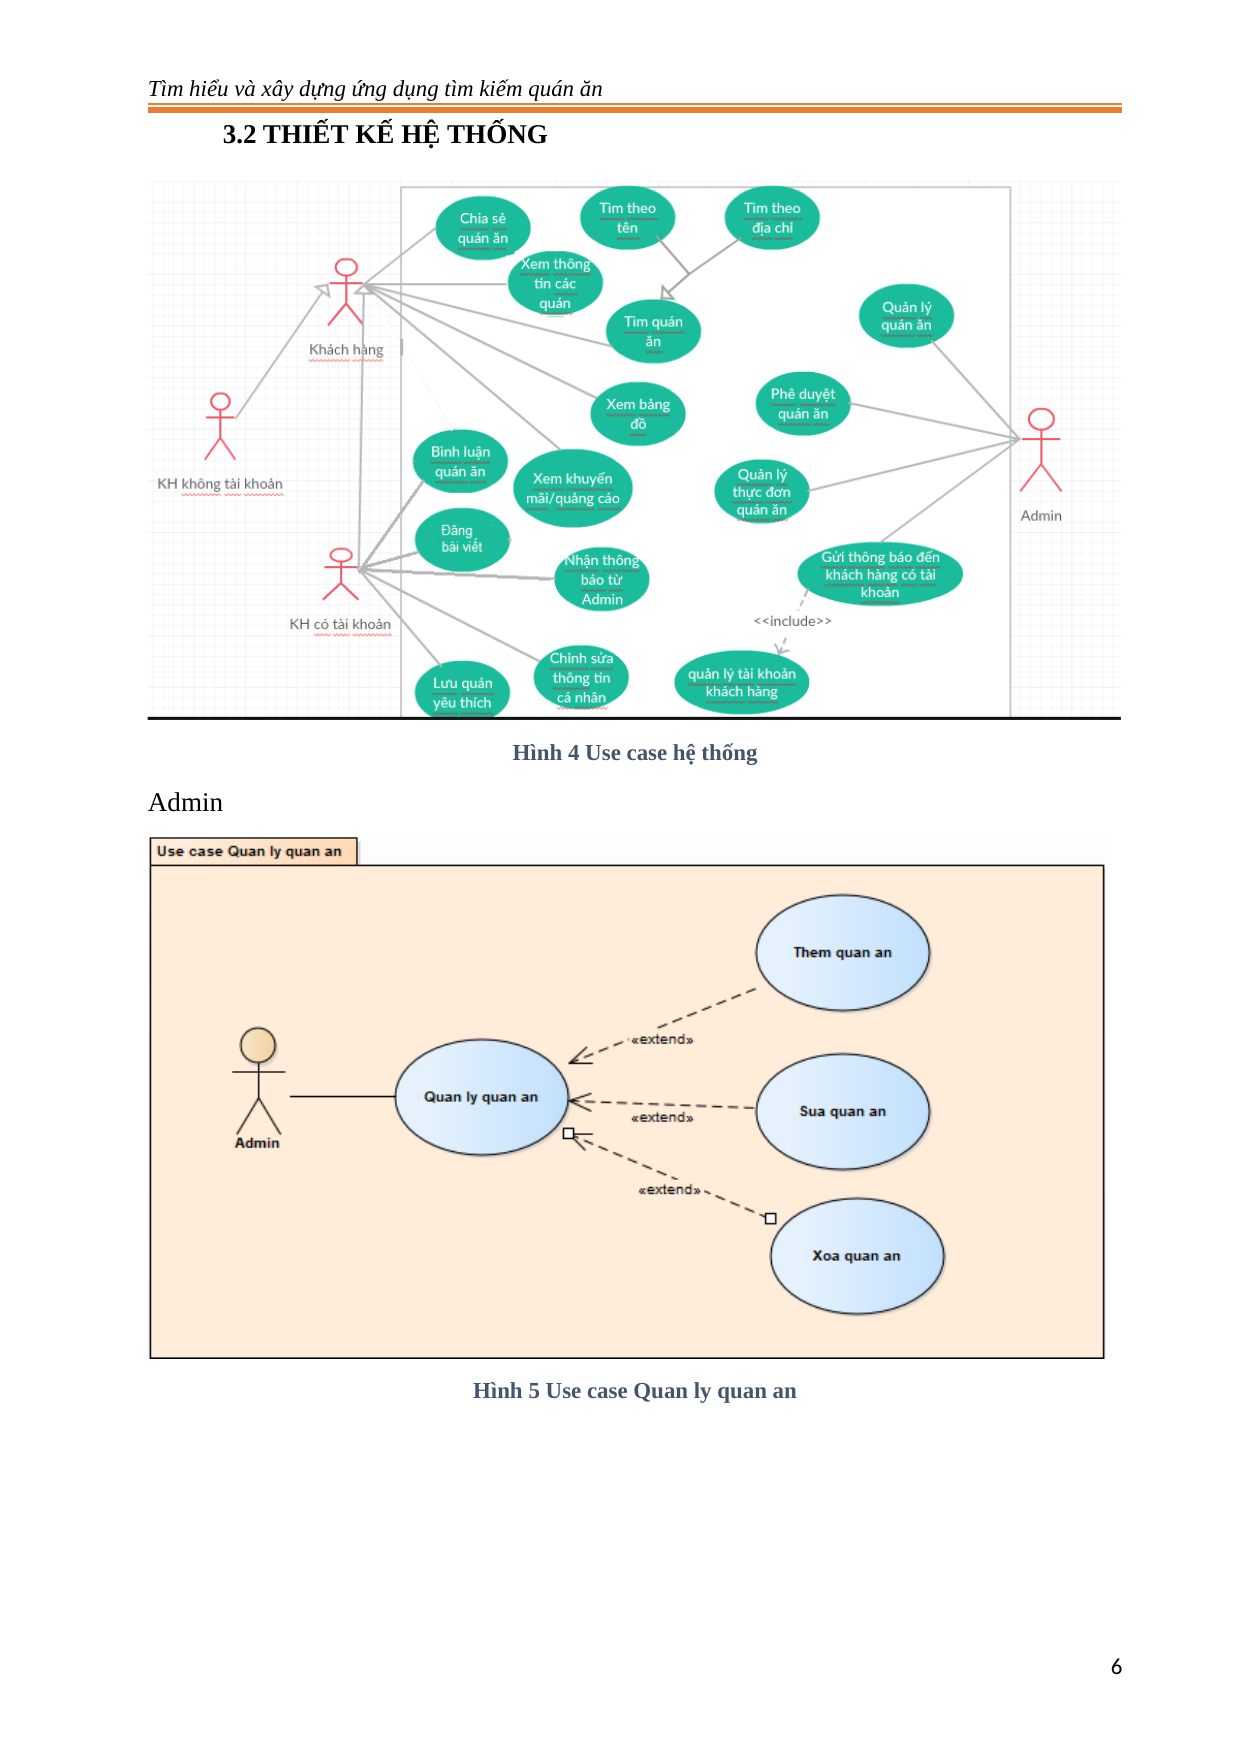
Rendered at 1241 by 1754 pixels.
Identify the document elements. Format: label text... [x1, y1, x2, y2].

text Admin [148, 786, 1122, 817]
picture [147, 181, 1123, 721]
text Hình 4 Use case hệ thống [148, 739, 1122, 766]
picture [147, 836, 1106, 1359]
text Hình 5 Use case Quan ly quan an [148, 1378, 1122, 1404]
list THIẾT KẾ HỆ THỐNG [223, 118, 1122, 149]
